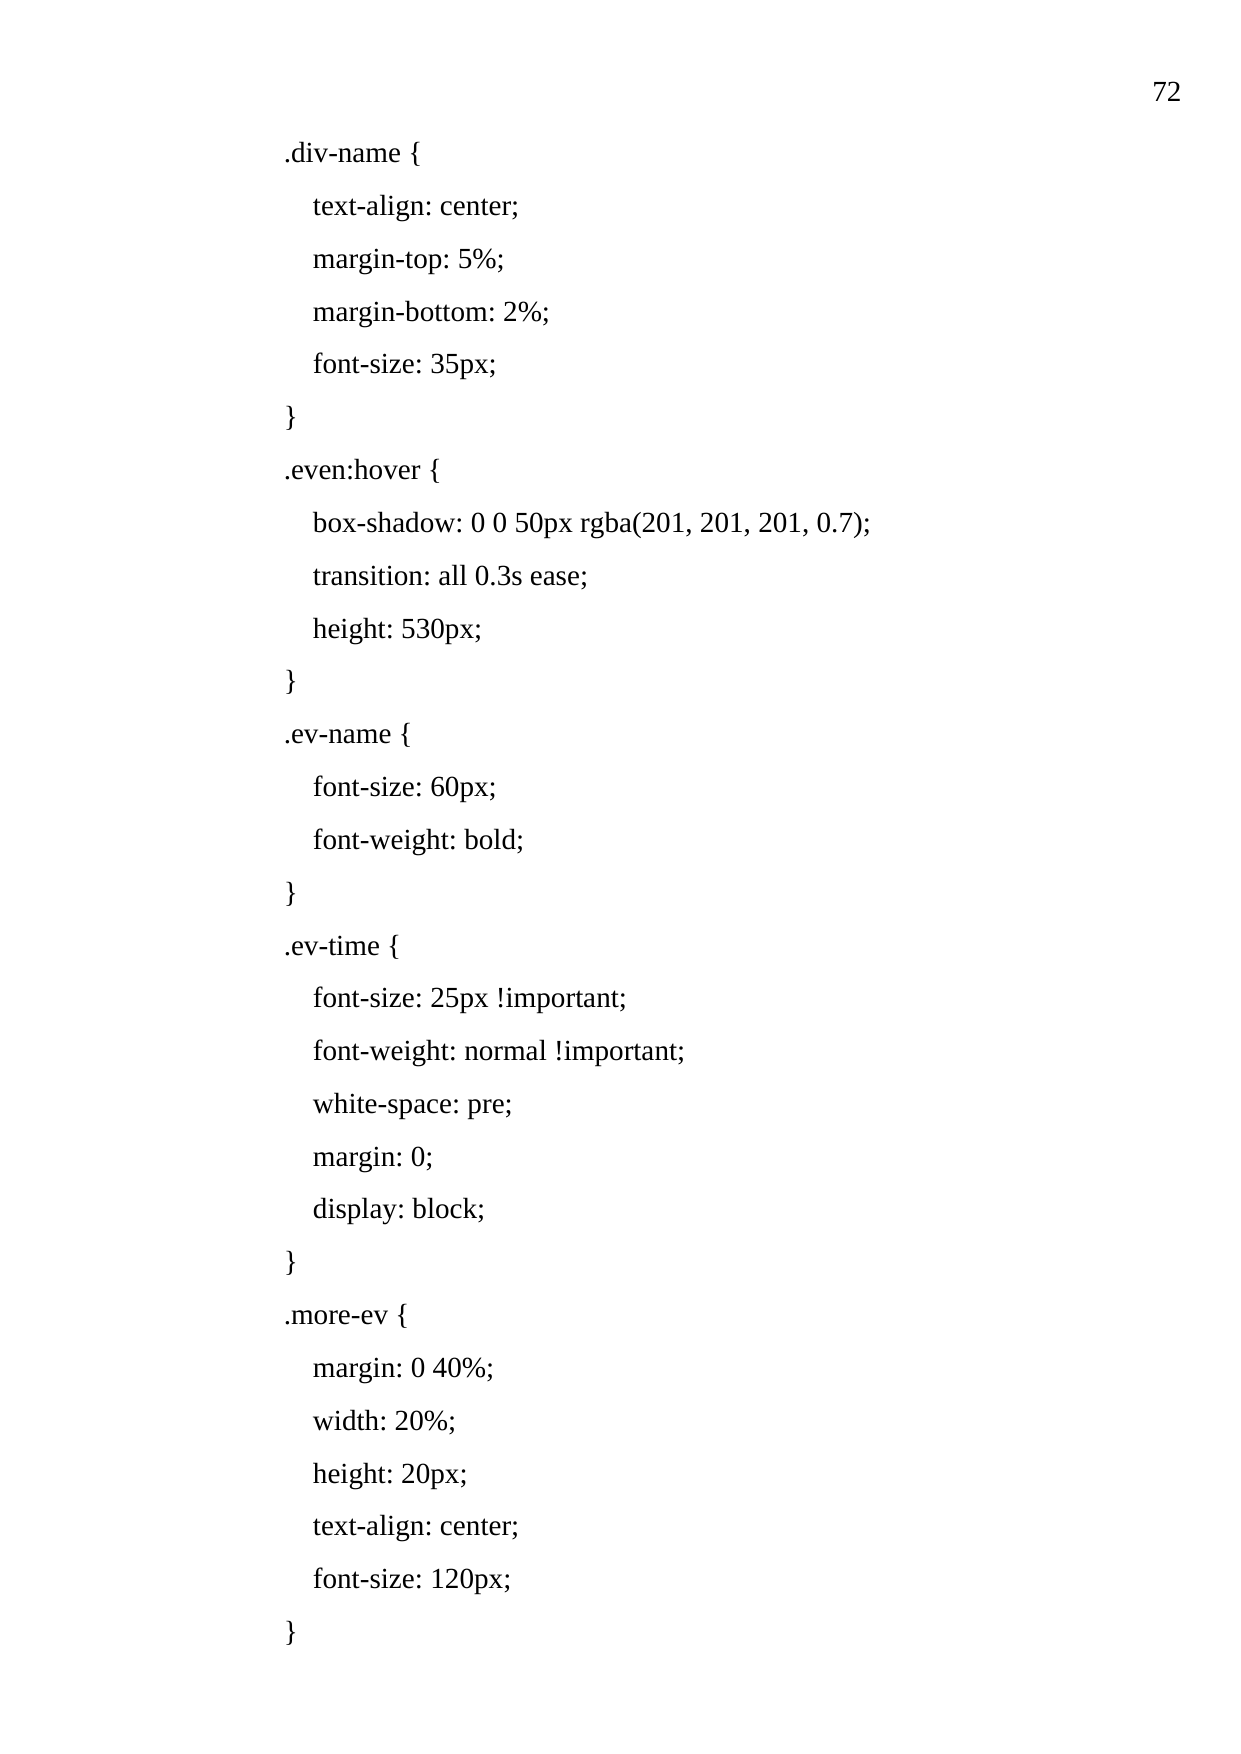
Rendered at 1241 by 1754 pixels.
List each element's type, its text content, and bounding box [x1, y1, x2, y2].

text font-size: 35px; [210, 347, 1181, 380]
text text-align: center; [210, 188, 1181, 222]
text } [210, 1244, 1181, 1278]
text font-weight: bold; [210, 822, 1181, 856]
text height: 530px; [210, 611, 1181, 644]
text margin: 0; [210, 1139, 1181, 1172]
text } [210, 875, 1181, 908]
text .div-name { [210, 135, 1181, 169]
text .ev-name { [210, 716, 1181, 750]
text } [210, 1614, 1181, 1648]
text display: block; [210, 1192, 1181, 1225]
text text-align: center; [210, 1508, 1181, 1542]
text width: 20%; [210, 1403, 1181, 1436]
text .more-ev { [210, 1297, 1181, 1331]
text } [210, 399, 1181, 433]
text } [210, 663, 1181, 697]
text box-shadow: 0 0 50px rgba(201, 201, 201, 0.7); [210, 505, 1181, 539]
text margin-bottom: 2%; [210, 294, 1181, 327]
text font-size: 120px; [210, 1561, 1181, 1595]
text font-size: 60px; [210, 769, 1181, 803]
text transition: all 0.3s ease; [210, 558, 1181, 591]
text .ev-time { [210, 928, 1181, 961]
text .even:hover { [210, 452, 1181, 486]
text white-space: pre; [210, 1086, 1181, 1119]
text font-size: 25px !important; [210, 980, 1181, 1014]
text font-weight: normal !important; [210, 1033, 1181, 1067]
text height: 20px; [210, 1456, 1181, 1489]
text margin: 0 40%; [210, 1350, 1181, 1384]
text margin-top: 5%; [210, 241, 1181, 274]
